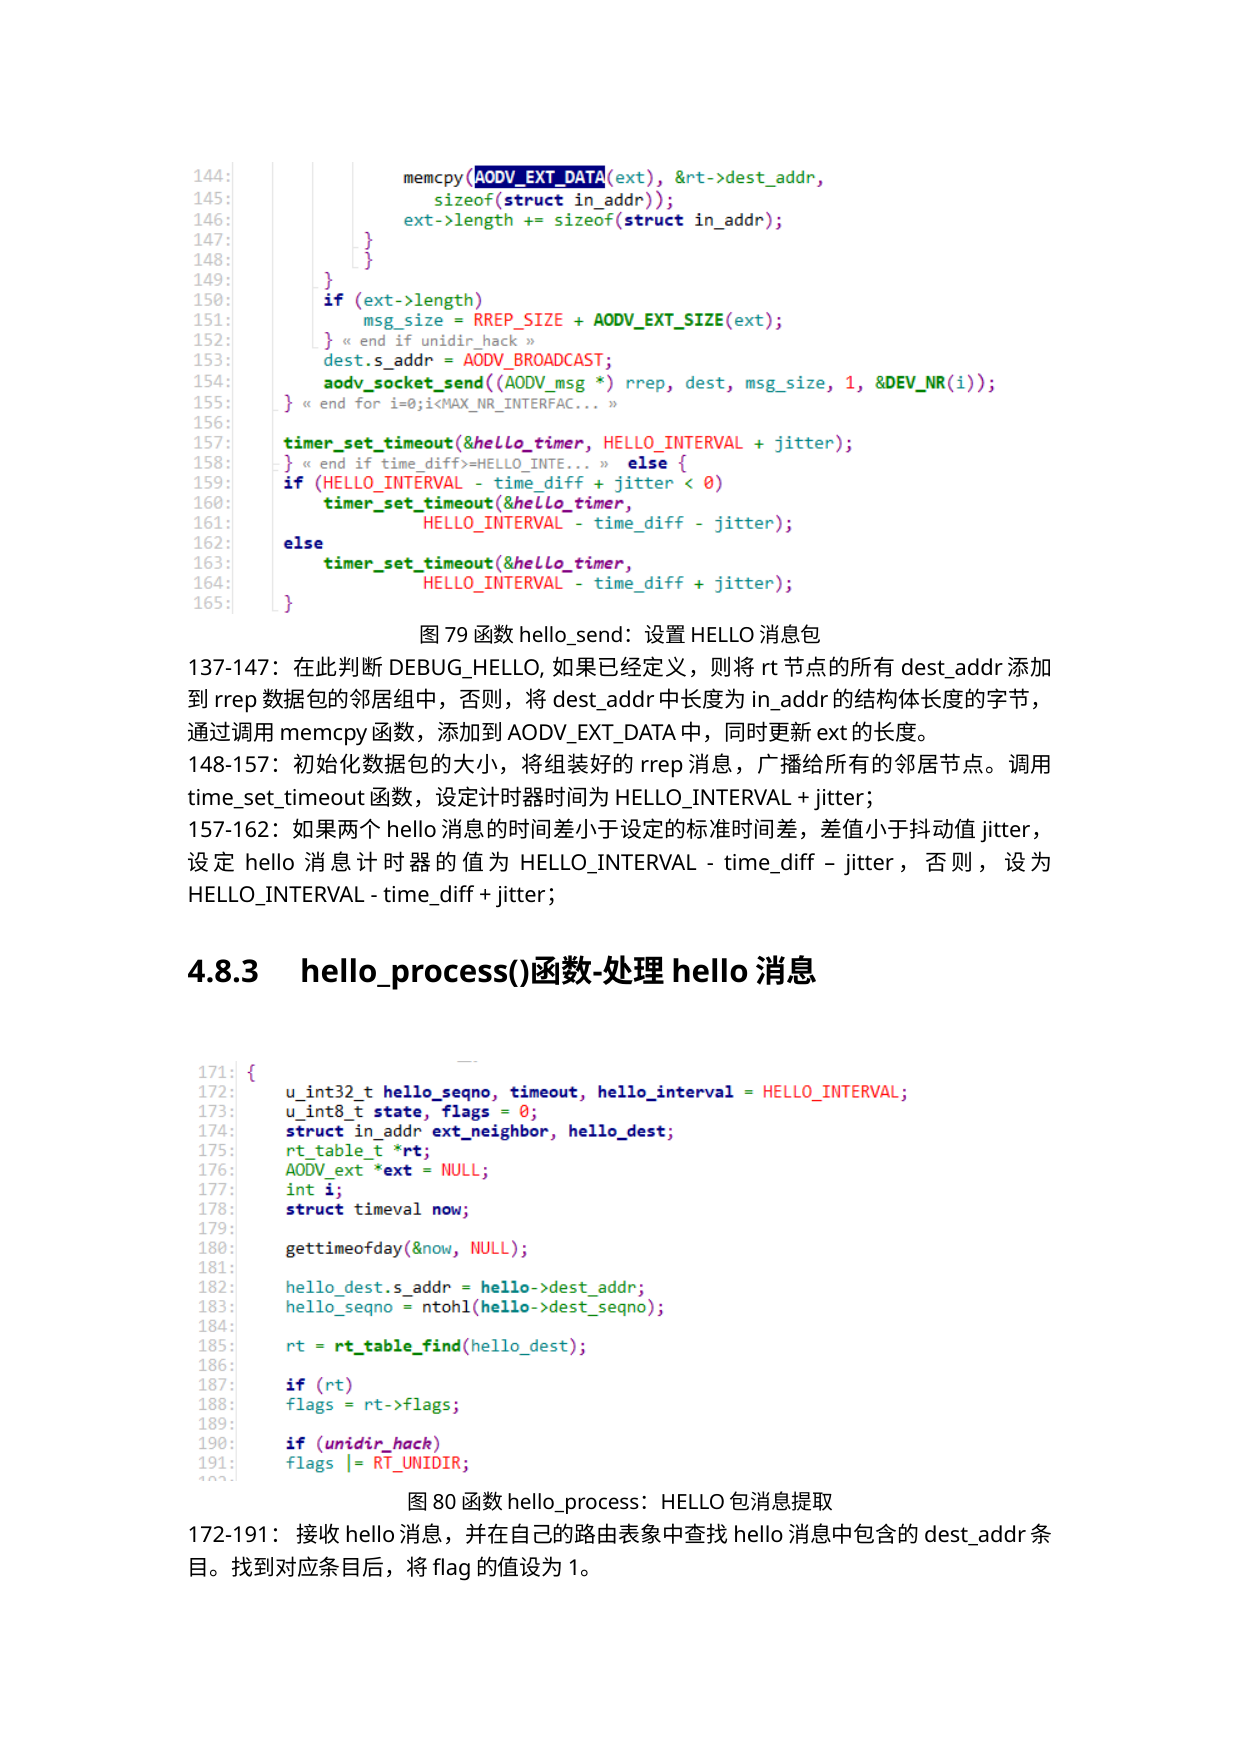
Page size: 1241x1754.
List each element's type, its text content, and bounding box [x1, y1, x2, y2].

text 137-147：在此判断DEBUG_HELLO, 如果已经定义，则将rt节点的所有dest_addr添加到rrep数据包的邻居组中，否则，将dest_addr中长度为in_addr的结构体长度的字节，通过调用memcpy函数，添加到AODV_EXT_DATA中，同时更新ext的长度。 [187, 649, 1053, 747]
picture [187, 1061, 907, 1481]
text 172-191： 接收hello消息，并在自己的路由表象中查找hello消息中包含的dest_addr条目。找到对应条目后，将flag的值设为1。 [187, 1517, 1053, 1582]
text 157-162：如果两个hello消息的时间差小于设定的标准时间差，差值小于抖动值jitter，设定hello消息计时器的值为HELLO_INTERVAL - time_diff – jitter，否则，设为HELLO_INTERVAL - time_diff + jitter； [187, 812, 1053, 909]
subtitle hello_process()函数-处理hello消息 [187, 937, 1053, 1002]
text 148-157：初始化数据包的大小，将组装好的rrep消息，广播给所有的邻居节点。调用time_set_timeout函数，设定计时器时间为HELLO_INTERVAL + jitter； [187, 747, 1053, 812]
picture [187, 162, 1022, 614]
